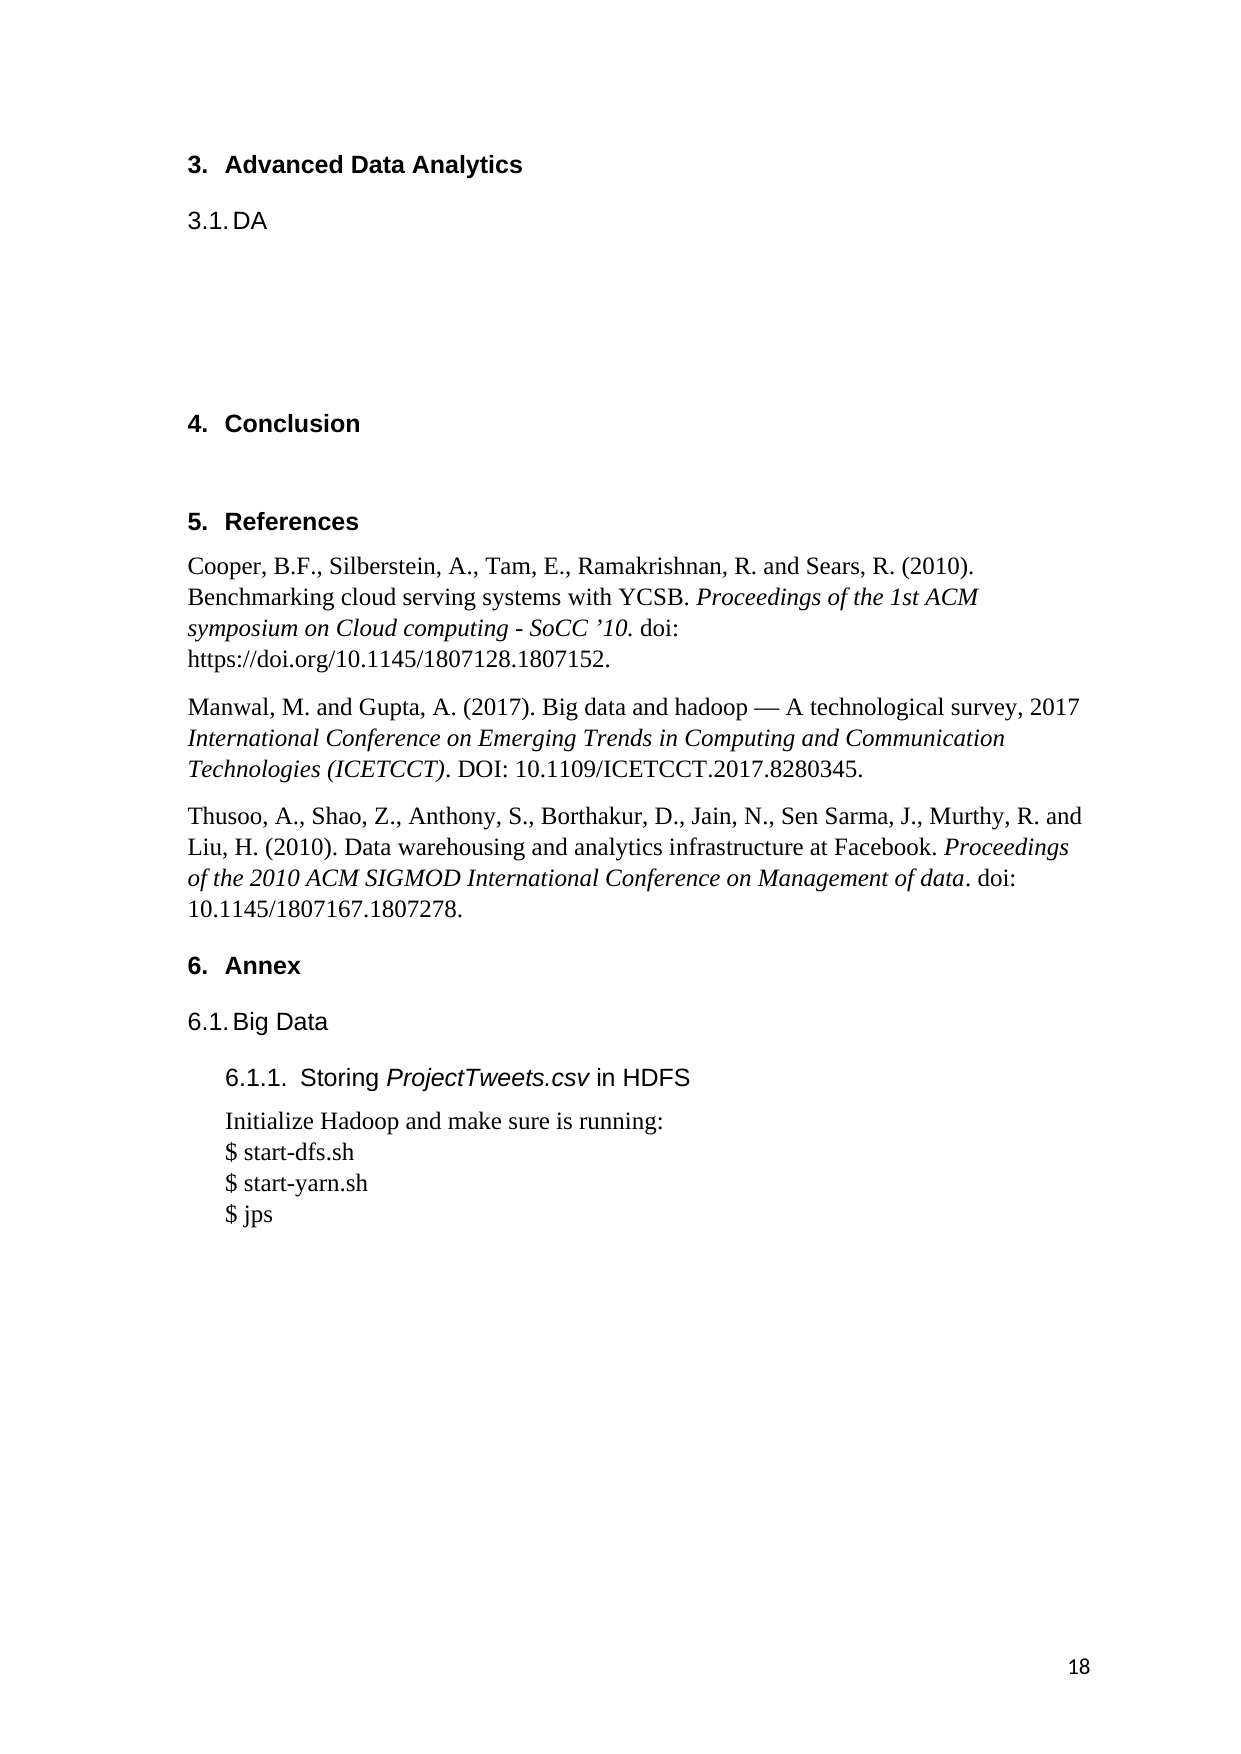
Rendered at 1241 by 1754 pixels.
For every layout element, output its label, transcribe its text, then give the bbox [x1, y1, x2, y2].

text Cooper, B.F., Silberstein, A., Tam, E., Ramakrishnan, R. and Sears, R. (2010). Benchmarking cloud serving systems with YCSB. Proceedings of the 1st ACM symposium on Cloud computing - SoCC ’10. doi: https://doi.org/10.1145/1807128.1807152. [187, 551, 1090, 673]
subtitle Storing ProjectTweets.csv in HDFS [225, 1063, 1090, 1091]
text Manwal, M. and Gupta, A. (2017). Big data and hadoop — A technological survey, 2017 International Conference on Emerging Trends in Computing and Communication Technologies (ICETCCT). DOI: 10.1109/ICETCCT.2017.8280345. [187, 692, 1090, 782]
subtitle Annex [187, 951, 1090, 979]
subtitle Conclusion [187, 408, 1090, 437]
subtitle Advanced Data Analytics [187, 150, 1090, 179]
subtitle DA [187, 206, 1090, 235]
text Initialize Hadoop and make sure is running: $ start-dfs.sh $ start-yarn.sh $ jps [225, 1106, 1090, 1228]
subtitle Big Data [187, 1007, 1090, 1035]
text Thusoo, A., Shao, Z., Anthony, S., Borthakur, D., Jain, N., Sen Sarma, J., Murthy, R. and Liu, H. (2010). Data warehousing and analytics infrastructure at Facebook. Proceedings of the 2010 ACM SIGMOD International Conference on Management of data. doi: 10.1145/1807167.1807278. [187, 801, 1090, 923]
subtitle References [187, 507, 1090, 536]
